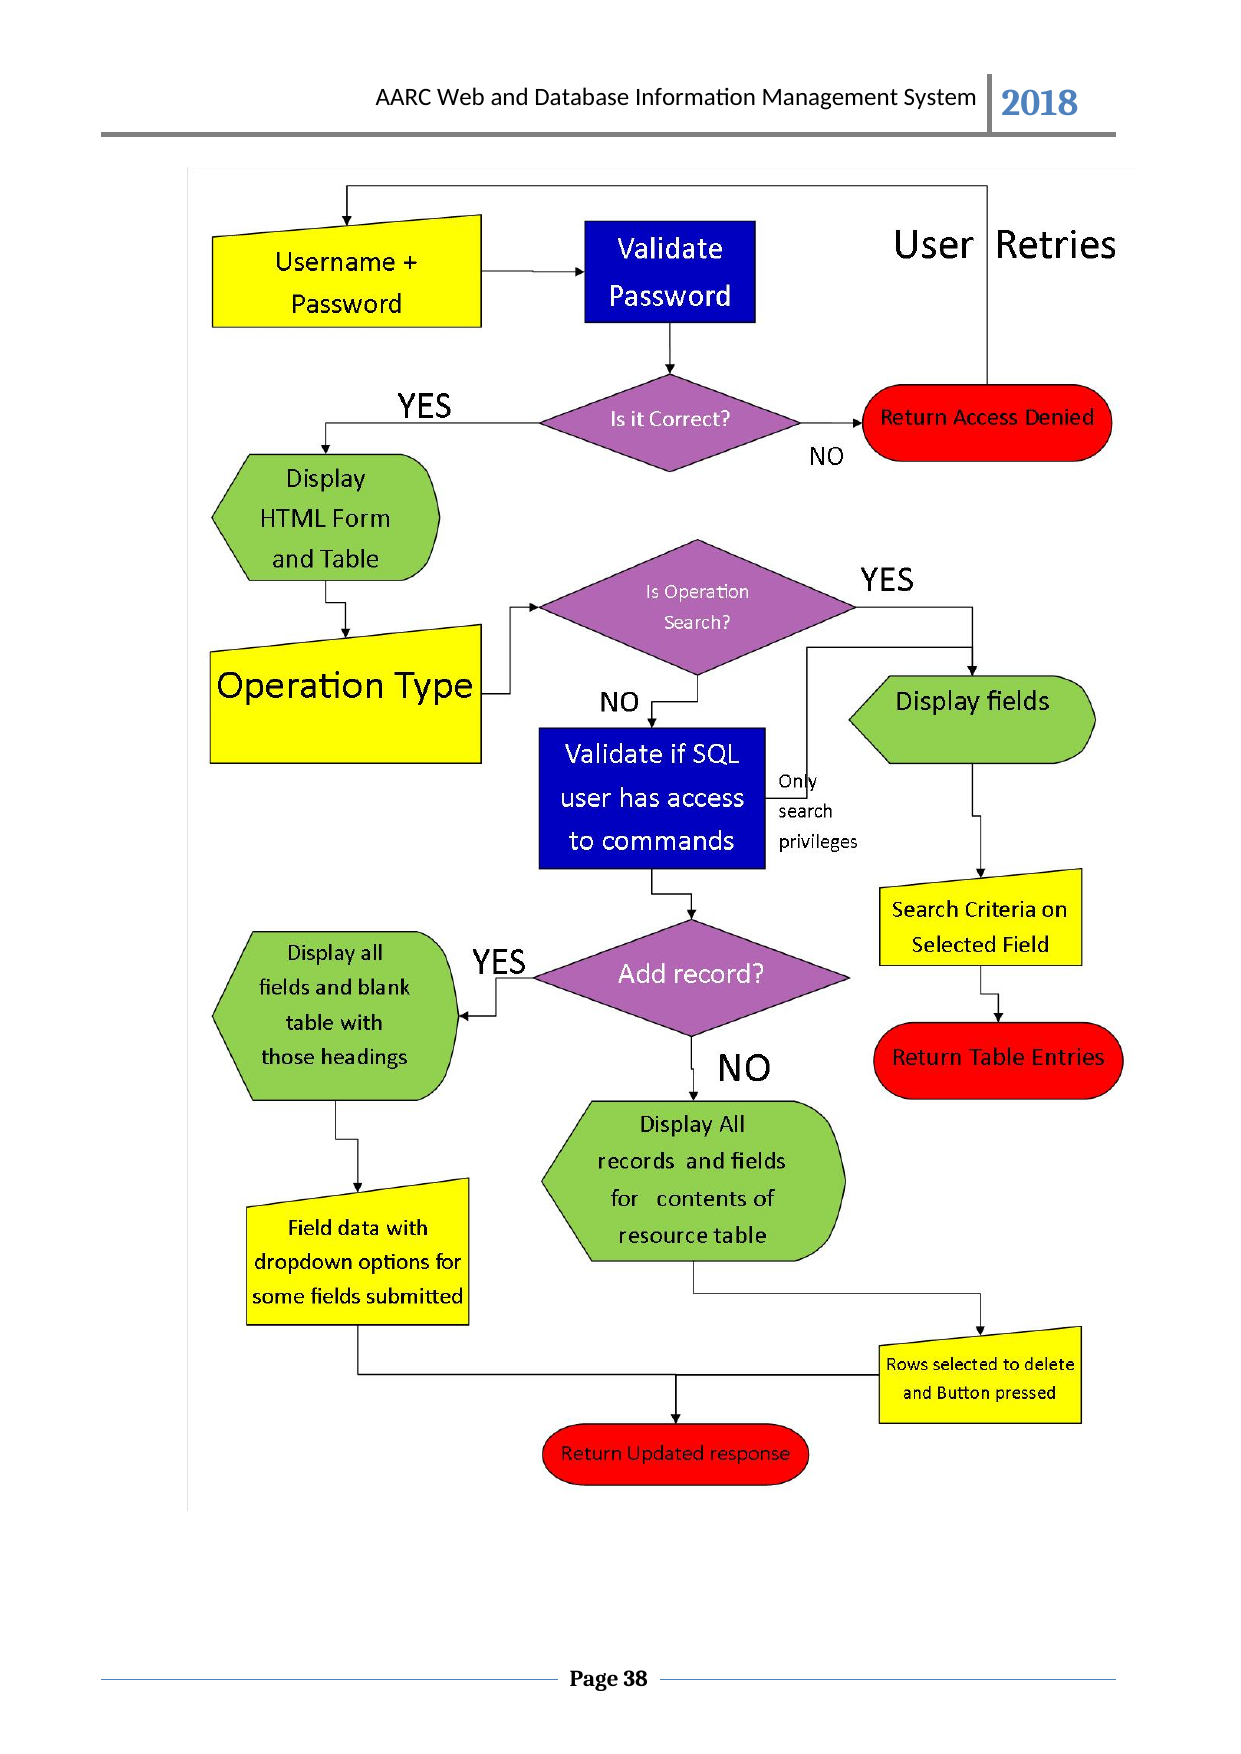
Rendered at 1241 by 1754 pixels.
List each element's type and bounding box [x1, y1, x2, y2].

picture [187, 167, 1138, 1511]
